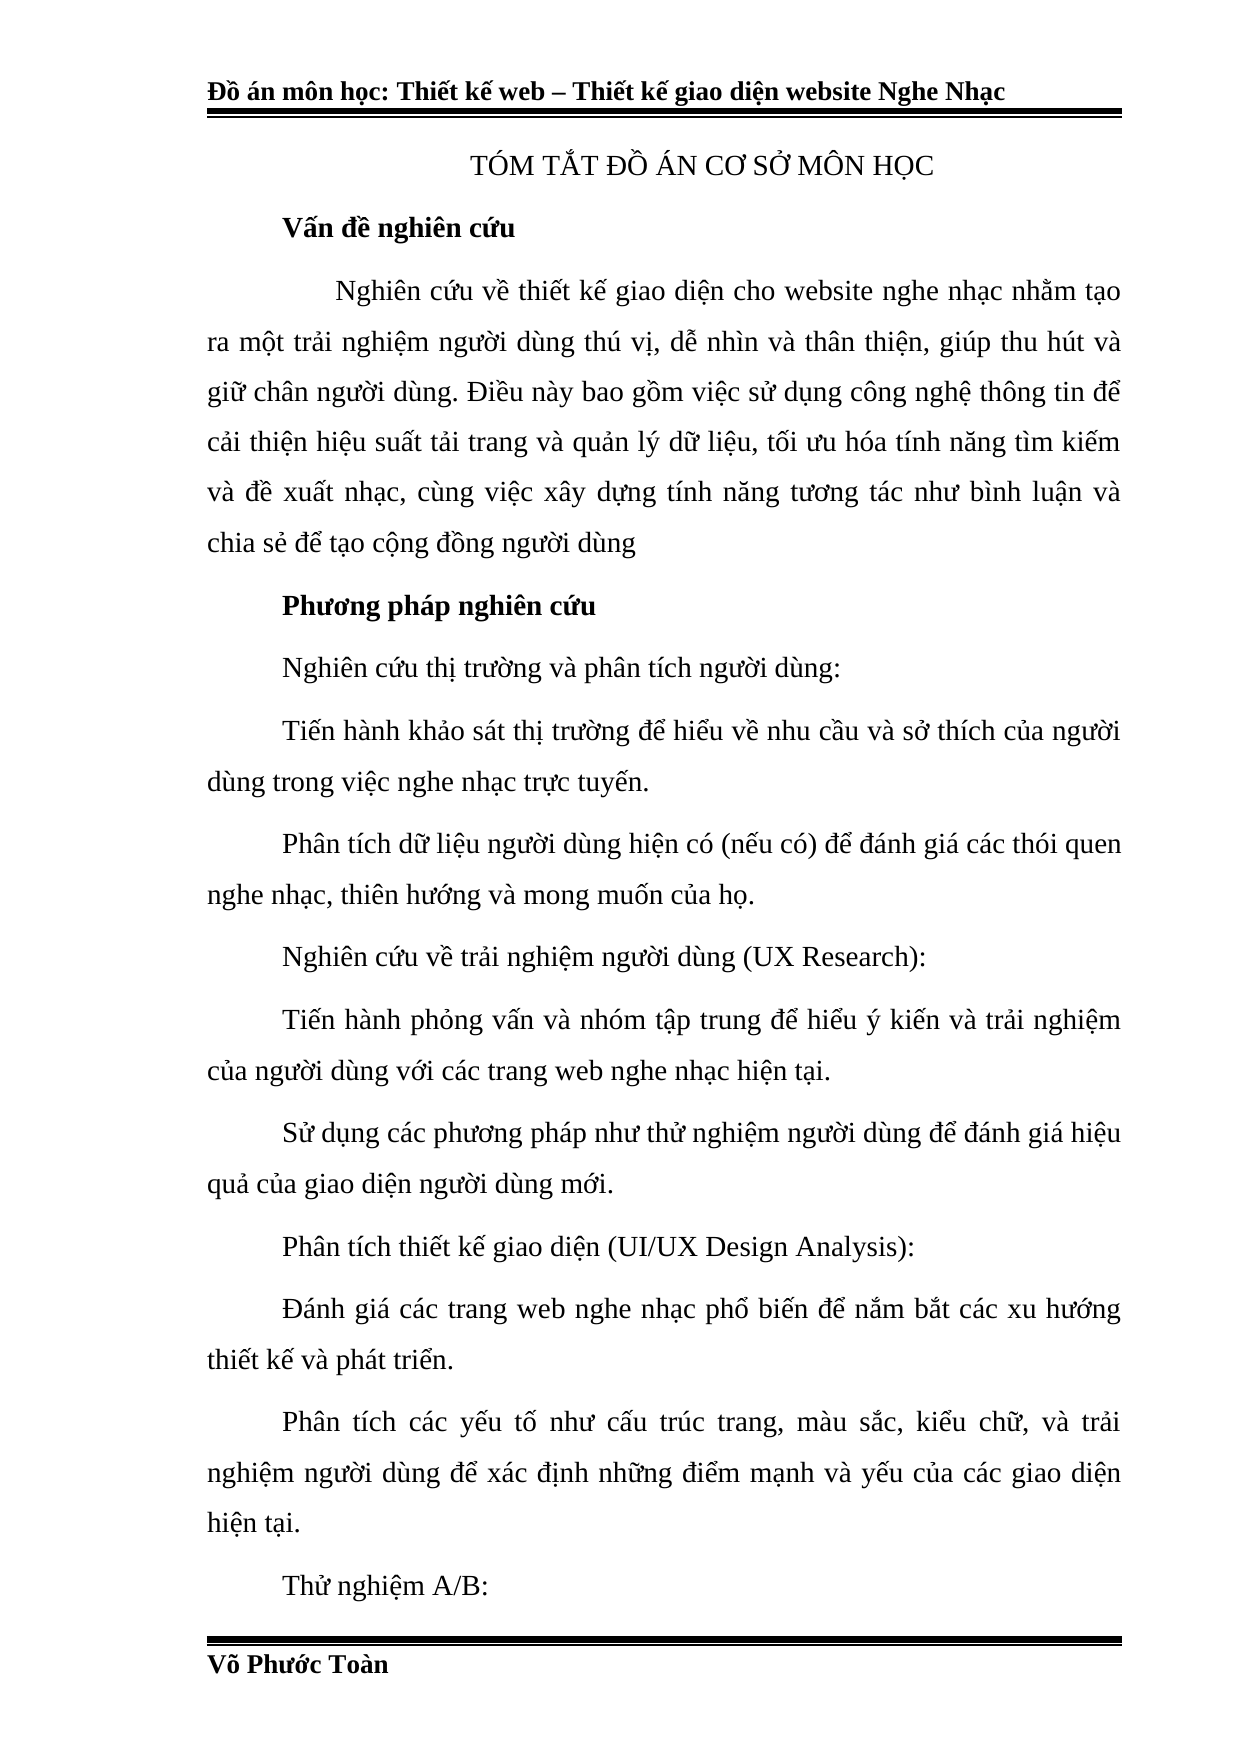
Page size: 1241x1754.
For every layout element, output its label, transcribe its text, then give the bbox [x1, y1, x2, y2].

text TÓM TẮT ĐỒ ÁN CƠ SỞ MÔN HỌC [207, 148, 1122, 181]
text Phân tích các yếu tố như cấu trúc trang, màu sắc, kiểu chữ, và trải nghiệm người dùng để xác định những điểm mạnh và yếu của các giao diện hiện tại. [207, 1404, 1122, 1539]
text Phương pháp nghiên cứu [207, 588, 1122, 621]
text Tiến hành phỏng vấn và nhóm tập trung để hiểu ý kiến và trải nghiệm của người dùng với các trang web nghe nhạc hiện tại. [207, 1002, 1122, 1086]
text Nghiên cứu về trải nghiệm người dùng (UX Research): [207, 939, 1122, 973]
text Nghiên cứu thị trường và phân tích người dùng: [207, 651, 1122, 684]
text Đánh giá các trang web nghe nhạc phổ biến để nắm bắt các xu hướng thiết kế và phát triển. [207, 1291, 1122, 1375]
text Nghiên cứu về thiết kế giao diện cho website nghe nhạc nhằm tạo ra một trải nghiệm người dùng thú vị, dễ nhìn và thân thiện, giúp thu hút và giữ chân người dùng. Điều này bao gồm việc sử dụng công nghệ thông tin để cải thiện hiệu suất tải trang và quản lý dữ liệu, tối ưu hóa tính năng tìm kiếm và đề xuất nhạc, cùng việc xây dựng tính năng tương tác như bình luận và chia sẻ để tạo cộng đồng người dùng [207, 273, 1122, 558]
text Phân tích thiết kế giao diện (UI/UX Design Analysis): [207, 1229, 1122, 1262]
text Vấn đề nghiên cứu [207, 211, 1122, 244]
text Tiến hành khảo sát thị trường để hiểu về nhu cầu và sở thích của người dùng trong việc nghe nhạc trực tuyến. [207, 713, 1122, 797]
text Phân tích dữ liệu người dùng hiện có (nếu có) để đánh giá các thói quen nghe nhạc, thiên hướng và mong muốn của họ. [207, 826, 1122, 910]
text Sử dụng các phương pháp như thử nghiệm người dùng để đánh giá hiệu quả của giao diện người dùng mới. [207, 1116, 1122, 1199]
text Thử nghiệm A/B: [207, 1568, 1122, 1602]
